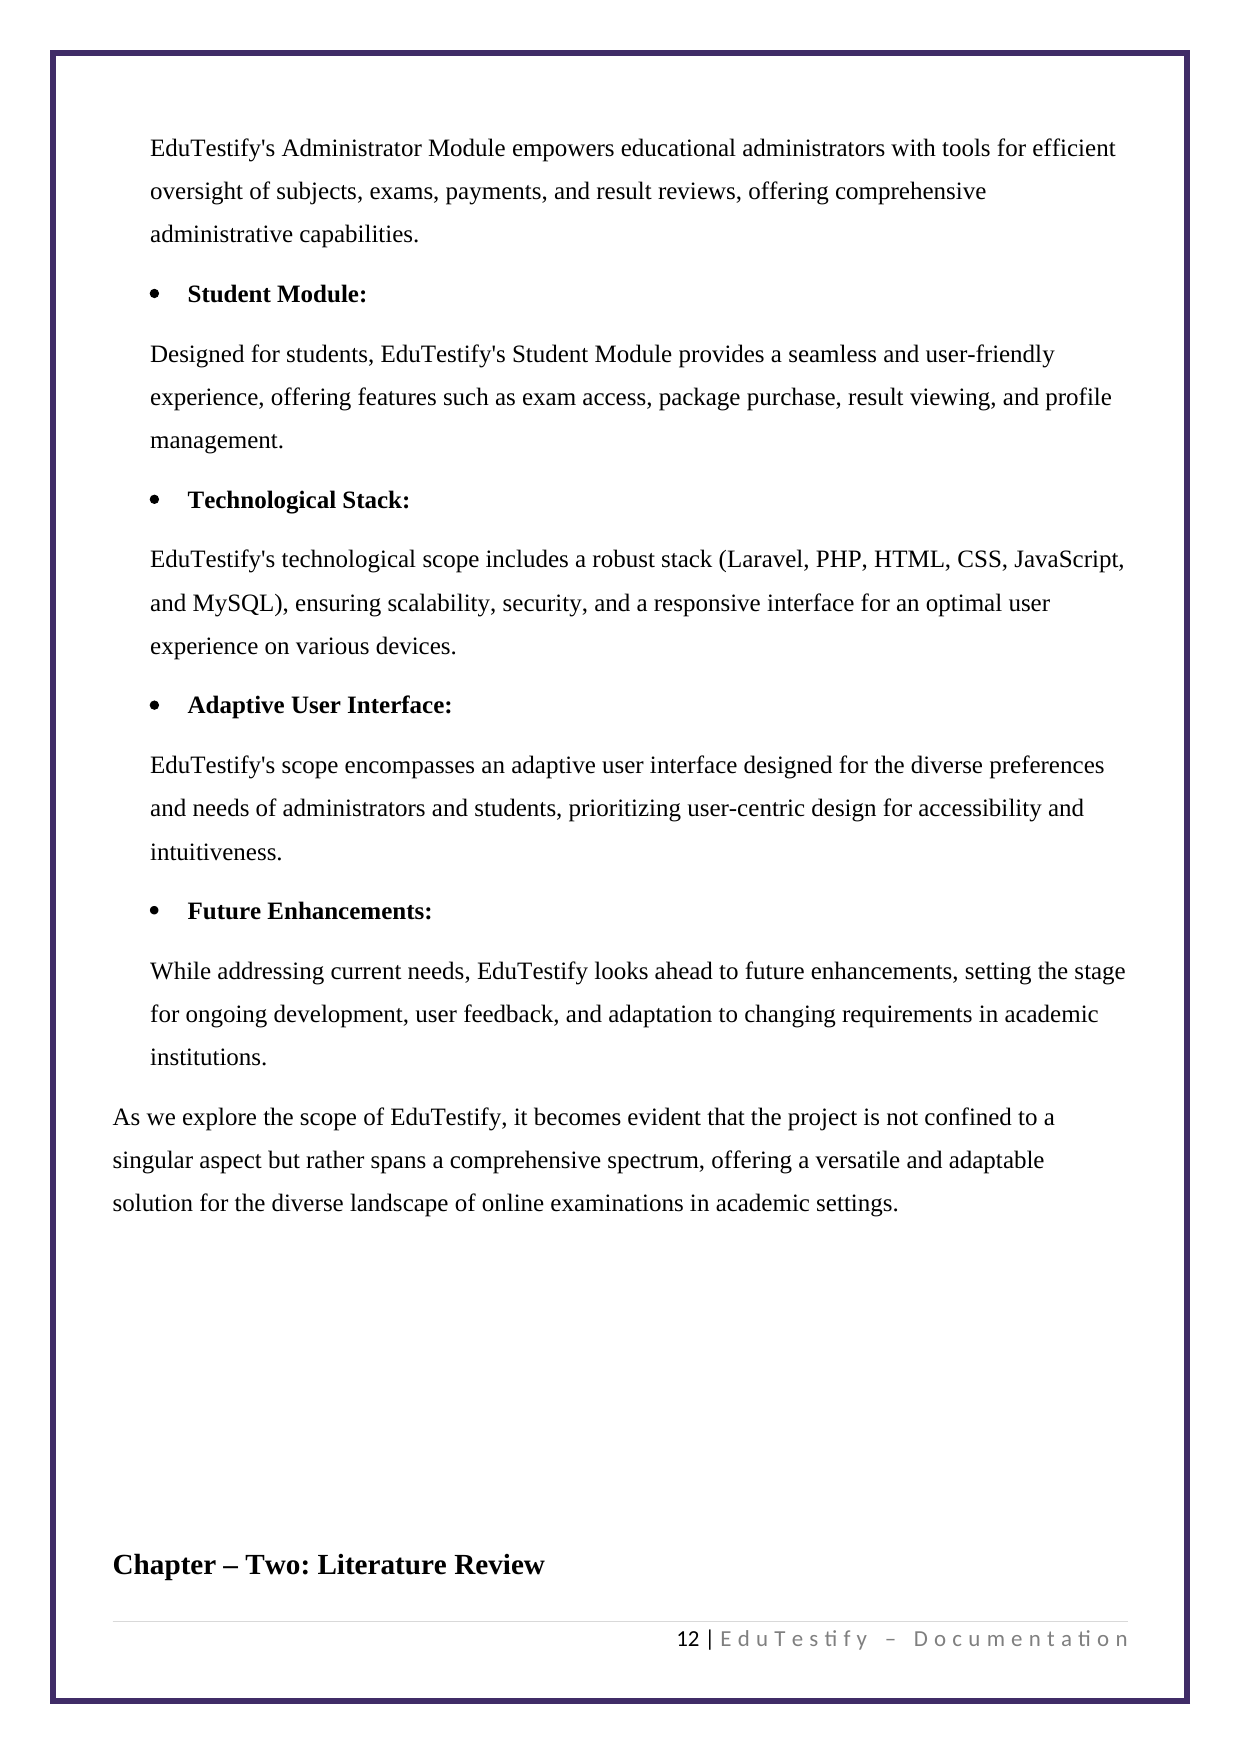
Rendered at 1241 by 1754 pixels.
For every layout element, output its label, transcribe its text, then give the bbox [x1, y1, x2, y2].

text EduTestify's technological scope includes a robust stack (Laravel, PHP, HTML, CSS, JavaScript, and MySQL), ensuring scalability, security, and a responsive interface for an optimal user experience on various devices. [150, 544, 1128, 659]
list Adaptive User Interface: [150, 691, 1128, 719]
list Future Enhancements: [150, 896, 1128, 925]
text As we explore the scope of EduTestify, it becomes evident that the project is not confined to a singular aspect but rather spans a comprehensive spectrum, offering a versatile and adaptable solution for the diverse landscape of online examinations in academic settings. [112, 1102, 1128, 1217]
text EduTestify's Administrator Module empowers educational administrators with tools for efficient oversight of subjects, exams, payments, and result reviews, offering comprehensive administrative capabilities. [150, 133, 1128, 248]
text Designed for students, EduTestify's Student Module provides a seamless and user-friendly experience, offering features such as exam access, package purchase, result viewing, and profile management. [150, 339, 1128, 454]
text EduTestify's scope encompasses an adaptive user interface designed for the diverse preferences and needs of administrators and students, prioritizing user-centric design for accessibility and intuitiveness. [150, 750, 1128, 865]
text Chapter – Two: Literature Review [112, 1547, 1128, 1581]
list Technological Stack: [150, 485, 1128, 513]
text While addressing current needs, EduTestify looks ahead to future enhancements, setting the stage for ongoing development, user feedback, and adaptation to changing requirements in academic institutions. [150, 956, 1128, 1071]
list Student Module: [150, 279, 1128, 308]
